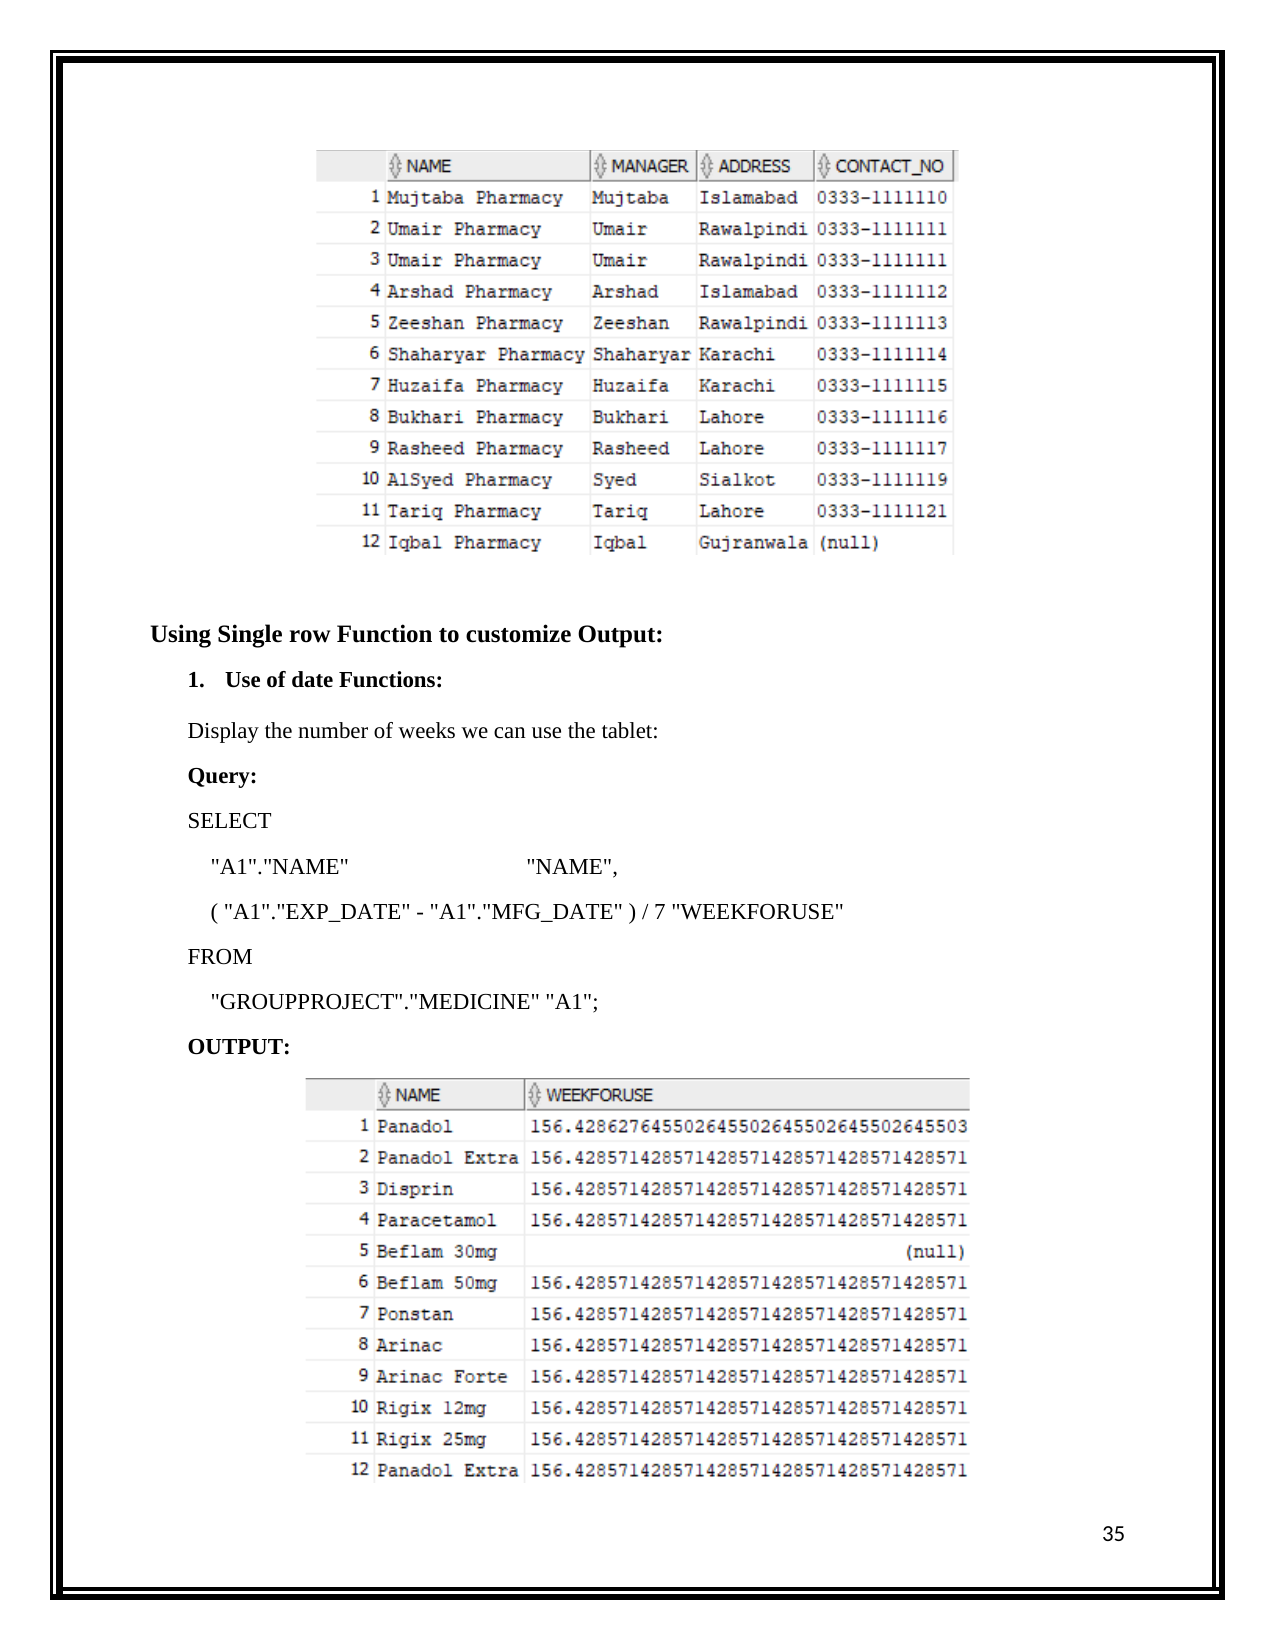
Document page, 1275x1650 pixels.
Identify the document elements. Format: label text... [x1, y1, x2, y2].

text OUTPUT: [187, 1033, 1125, 1059]
text FROM [187, 943, 1125, 969]
text "A1"."NAME" "NAME", [187, 853, 1125, 879]
text Using Single row Function to customize Output: [150, 619, 1125, 647]
list Use of date Functions: [187, 666, 1125, 693]
text "GROUPPROJECT"."MEDICINE" "A1"; [187, 988, 1125, 1014]
text Query: [187, 762, 1125, 789]
text Display the number of weeks we can use the tablet: [187, 717, 1125, 744]
text SELECT [187, 808, 1125, 834]
picture [305, 1078, 970, 1483]
text ( "A1"."EXP_DATE" - "A1"."MFG_DATE" ) / 7 "WEEKFORUSE" [187, 898, 1125, 924]
picture [316, 150, 959, 555]
